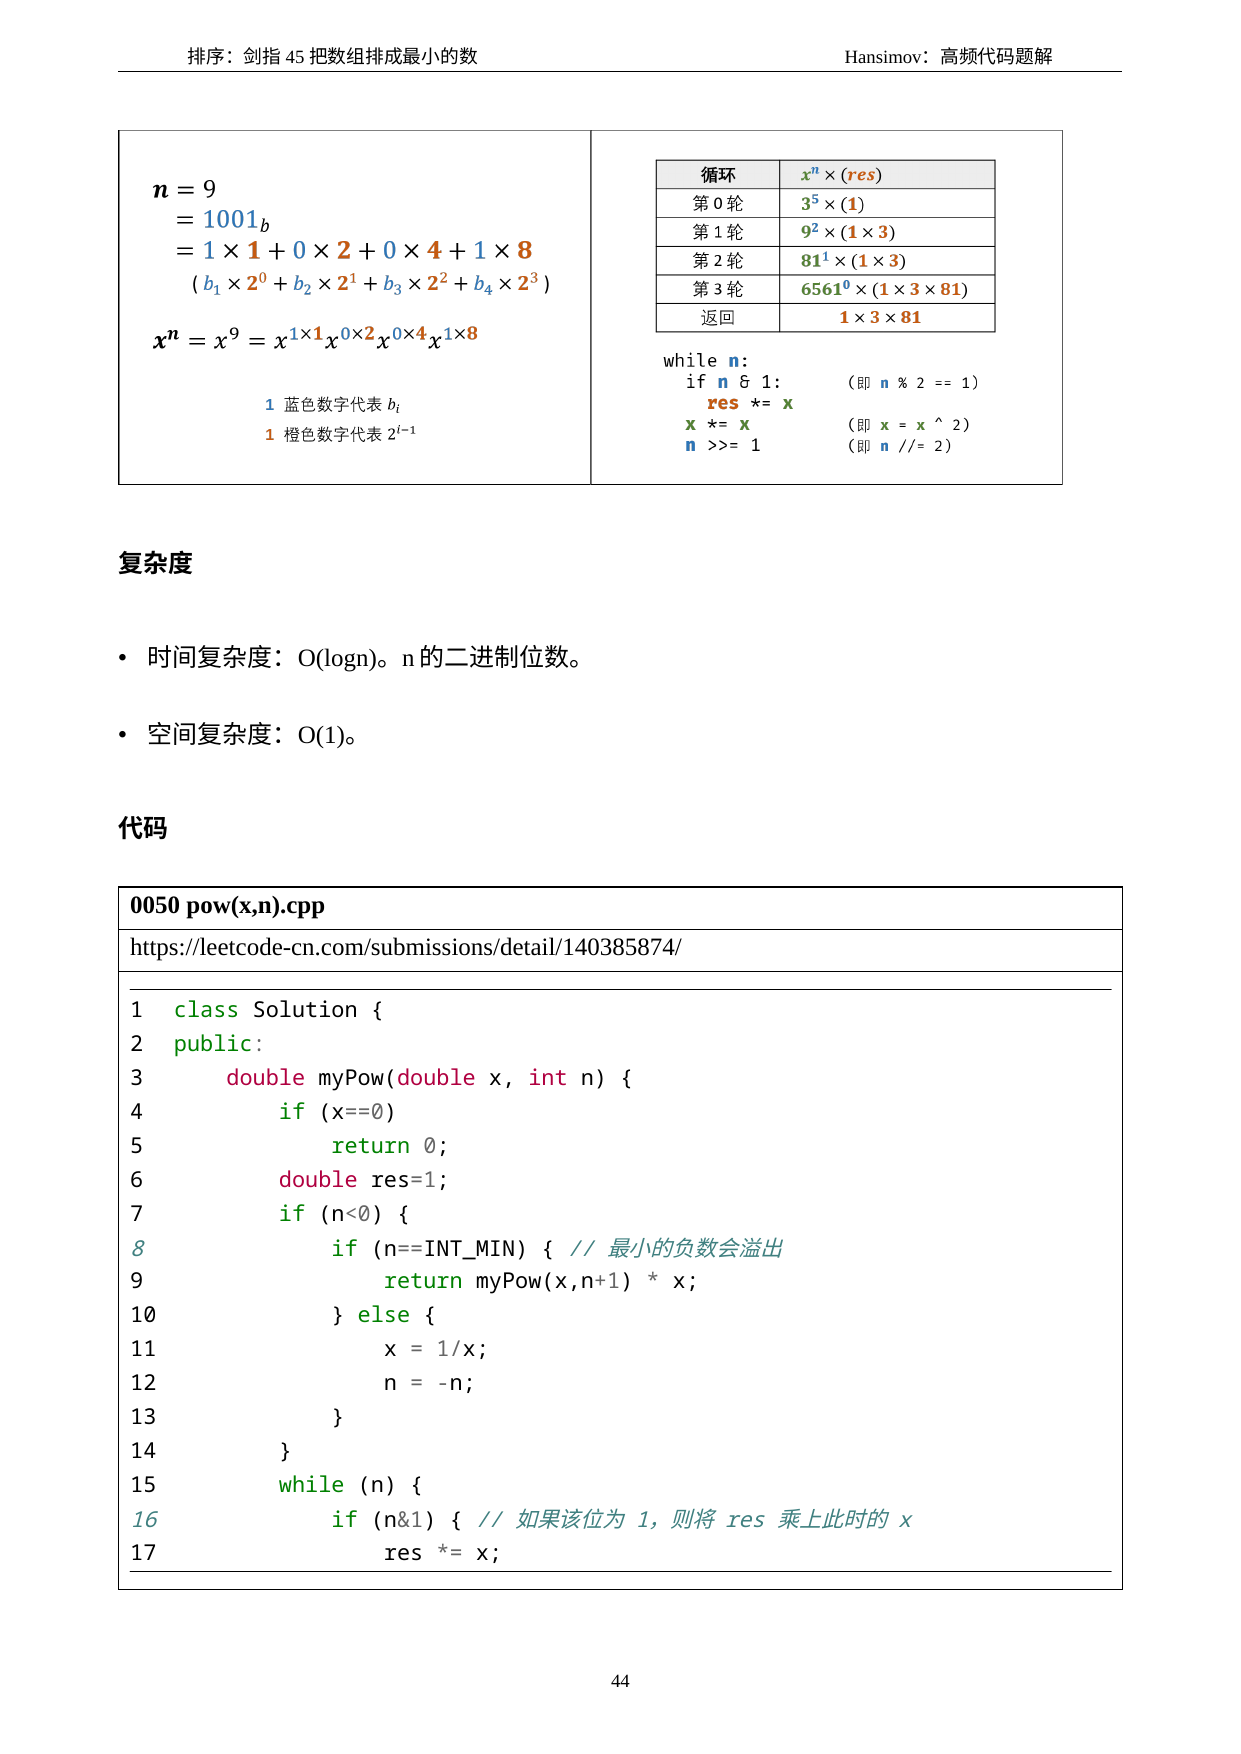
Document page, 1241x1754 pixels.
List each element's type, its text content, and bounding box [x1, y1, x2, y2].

subtitle 复杂度 [118, 528, 1097, 596]
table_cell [119, 972, 1122, 1589]
text 空间复杂度：O(1)。 [118, 698, 1122, 766]
picture [118, 130, 1063, 485]
subtitle 代码 [118, 792, 1097, 860]
text 时间复杂度：O(logn)。n的二进制位数。 [118, 622, 1122, 689]
table_header 0050 pow(x,n).cpp [119, 888, 1122, 928]
table_cell https://leetcode-cn.com/submissions/detail/140385874/ [119, 930, 1122, 971]
